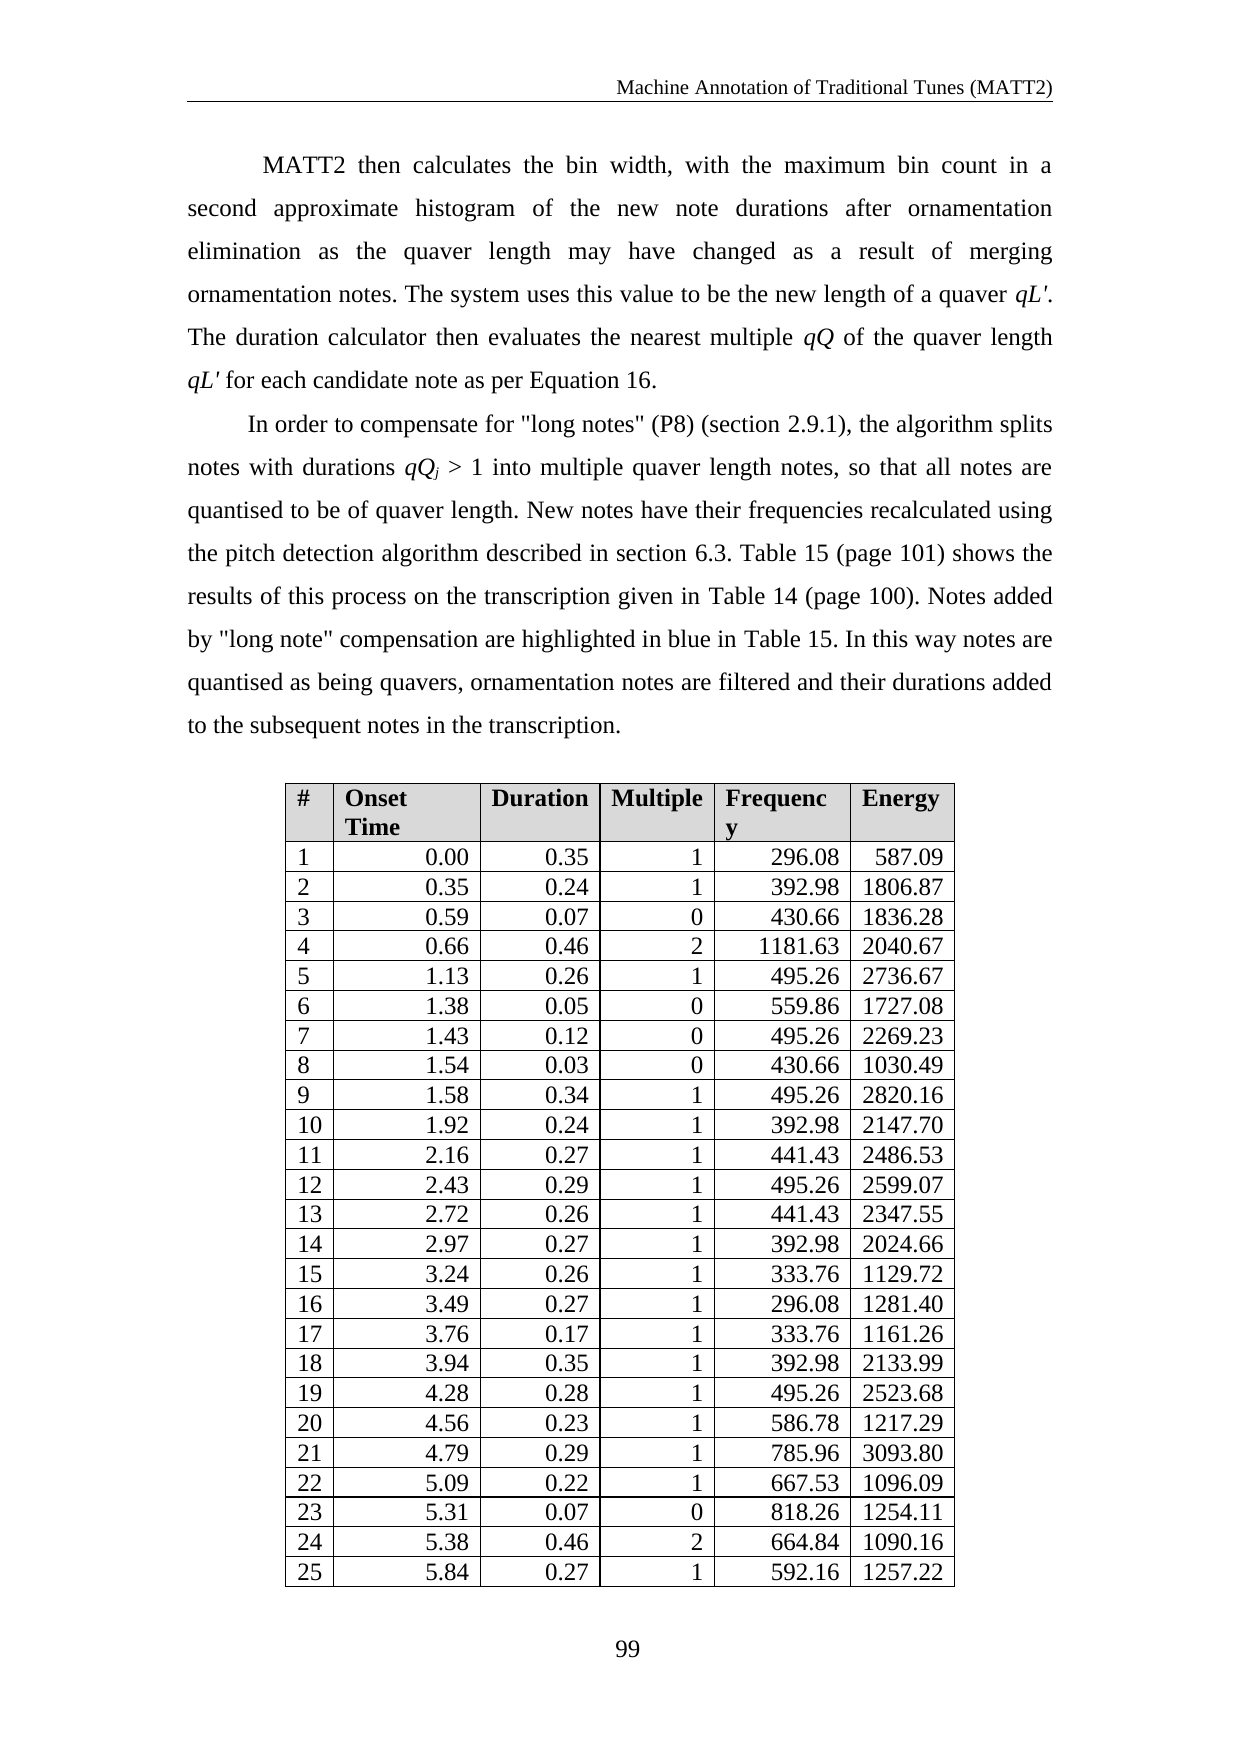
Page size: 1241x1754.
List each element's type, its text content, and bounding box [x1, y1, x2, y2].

table_cell 296.08 [715, 842, 850, 871]
table_cell 1030.49 [851, 1051, 954, 1079]
table_cell 5.38 [334, 1527, 480, 1556]
table_cell 1 [601, 1140, 714, 1169]
table_cell 4 [286, 931, 333, 960]
text In order to compensate for "long notes" (P8) (section 2.9.1), the algorithm splits notes with durations qQj > 1 into multiple quaver length notes, so that all notes are quantised to be of quaver length. New notes have their frequencies recalculated using the pitch detection algorithm described in section 6.3. Table 15 (page 100) shows the results of this process on the transcription given in Table 14 (page 98). Notes added by "long note" compensation are highlighted in blue in Table 15. In this way notes are quantised as being quavers, ornamentation notes are filtered and their durations added to the subsequent notes in the transcription. [187, 409, 1053, 739]
table_cell 25 [286, 1557, 333, 1586]
table_cell 392.98 [715, 1110, 850, 1139]
table_cell 0.35 [334, 872, 480, 901]
table_cell 2736.67 [851, 961, 954, 990]
table_cell 664.84 [715, 1527, 850, 1556]
table_cell 0.29 [481, 1170, 599, 1198]
table_header Energy [851, 784, 954, 841]
table_cell 0.05 [481, 991, 599, 1020]
table_cell 1836.28 [851, 902, 954, 930]
text MATT2 then calculates the bin width, with the maximum bin count in a second approximate histogram of the new note durations after ornamentation elimination as the quaver length may have changed as a result of merging ornamentation notes. The system uses this value to be the new length of a quaver qL'. The duration calculator then evaluates the nearest multiple qQ of the quaver length qL' for each candidate note as per Equation 16. [187, 150, 1053, 394]
table_cell 0.35 [481, 1349, 599, 1377]
table_cell 818.26 [715, 1498, 850, 1526]
table_cell 1.54 [334, 1051, 480, 1079]
table_header Frequency [715, 784, 850, 841]
table_cell 2 [286, 872, 333, 901]
table_cell 2.16 [334, 1140, 480, 1169]
table_cell 0.35 [481, 842, 599, 871]
table_cell 4.79 [334, 1438, 480, 1467]
table_cell 0 [601, 902, 714, 930]
table_cell 592.16 [715, 1557, 850, 1586]
table_cell 1.43 [334, 1021, 480, 1049]
table_cell 23 [286, 1498, 333, 1526]
table_cell 2040.67 [851, 931, 954, 960]
table_cell 1129.72 [851, 1259, 954, 1288]
table_cell 16 [286, 1289, 333, 1318]
table_cell 1 [601, 842, 714, 871]
table_cell 0.17 [481, 1319, 599, 1347]
table_cell 1.92 [334, 1110, 480, 1139]
table_header Multiple [601, 784, 714, 841]
table_cell 0.27 [481, 1557, 599, 1586]
table_cell 1 [601, 1408, 714, 1437]
table_cell 0 [601, 991, 714, 1020]
table_cell 19 [286, 1378, 333, 1407]
table_cell 586.78 [715, 1408, 850, 1437]
table_cell 1090.16 [851, 1527, 954, 1556]
table_cell 1254.11 [851, 1498, 954, 1526]
table_cell 3.24 [334, 1259, 480, 1288]
table_cell 2.72 [334, 1200, 480, 1228]
table_cell 0 [601, 1498, 714, 1526]
table_cell 0 [601, 1021, 714, 1049]
table_cell 22 [286, 1468, 333, 1496]
table_cell 3093.80 [851, 1438, 954, 1467]
table_cell 20 [286, 1408, 333, 1437]
table_cell 0.00 [334, 842, 480, 871]
table_cell 12 [286, 1170, 333, 1198]
table_cell 2599.07 [851, 1170, 954, 1198]
table_cell 0.26 [481, 1200, 599, 1228]
table_cell 785.96 [715, 1438, 850, 1467]
table_cell 0 [601, 1051, 714, 1079]
table_cell 333.76 [715, 1319, 850, 1347]
table_cell 11 [286, 1140, 333, 1169]
table_cell 1 [286, 842, 333, 871]
table_cell 1181.63 [715, 931, 850, 960]
table_cell 0.07 [481, 1498, 599, 1526]
table_cell 495.26 [715, 1170, 850, 1198]
table_cell 1.13 [334, 961, 480, 990]
table_cell 0.59 [334, 902, 480, 930]
table_cell 0.24 [481, 1110, 599, 1139]
table_cell 1 [601, 1080, 714, 1109]
table_cell 1 [601, 1349, 714, 1377]
table_cell 1 [601, 1468, 714, 1496]
table_cell 430.66 [715, 1051, 850, 1079]
table_cell 441.43 [715, 1200, 850, 1228]
table_cell 14 [286, 1229, 333, 1258]
table_cell 2 [601, 1527, 714, 1556]
table_cell 1 [601, 961, 714, 990]
table_cell 0.66 [334, 931, 480, 960]
table_cell 9 [286, 1080, 333, 1109]
table_cell 10 [286, 1110, 333, 1139]
table_cell 1 [601, 1110, 714, 1139]
table_cell 1257.22 [851, 1557, 954, 1586]
table_cell 1.38 [334, 991, 480, 1020]
table_cell 1 [601, 1170, 714, 1198]
table_cell 1 [601, 1378, 714, 1407]
table_cell 3.76 [334, 1319, 480, 1347]
table_cell 4.56 [334, 1408, 480, 1437]
table_cell 667.53 [715, 1468, 850, 1496]
table_cell 333.76 [715, 1259, 850, 1288]
table_cell 1 [601, 1259, 714, 1288]
table_cell 1281.40 [851, 1289, 954, 1318]
table_cell 17 [286, 1319, 333, 1347]
table_cell 0.26 [481, 1259, 599, 1288]
table_cell 24 [286, 1527, 333, 1556]
table_cell 7 [286, 1021, 333, 1049]
table_cell 1.58 [334, 1080, 480, 1109]
table_cell 0.28 [481, 1378, 599, 1407]
table_cell 392.98 [715, 1229, 850, 1258]
table_cell 6 [286, 991, 333, 1020]
table_cell 4.28 [334, 1378, 480, 1407]
table_cell 2523.68 [851, 1378, 954, 1407]
table_cell 0.22 [481, 1468, 599, 1496]
table_cell 2820.16 [851, 1080, 954, 1109]
table_cell 0.27 [481, 1229, 599, 1258]
table_cell 1 [601, 1229, 714, 1258]
table_cell 5.84 [334, 1557, 480, 1586]
table_cell 1 [601, 1319, 714, 1347]
table_cell 3.49 [334, 1289, 480, 1318]
table_cell 1806.87 [851, 872, 954, 901]
table_cell 2269.23 [851, 1021, 954, 1049]
table_cell 1727.08 [851, 991, 954, 1020]
table_cell 1161.26 [851, 1319, 954, 1347]
table_cell 2133.99 [851, 1349, 954, 1377]
table_cell 1 [601, 872, 714, 901]
table_cell 2 [601, 931, 714, 960]
table_cell 8 [286, 1051, 333, 1079]
table_cell 1 [601, 1289, 714, 1318]
table_cell 13 [286, 1200, 333, 1228]
table_cell 5.31 [334, 1498, 480, 1526]
table_cell 0.34 [481, 1080, 599, 1109]
table_cell 1 [601, 1557, 714, 1586]
table_cell 587.09 [851, 842, 954, 871]
table_cell 1217.29 [851, 1408, 954, 1437]
table_cell 0.46 [481, 1527, 599, 1556]
table_cell 2486.53 [851, 1140, 954, 1169]
table_cell 495.26 [715, 1378, 850, 1407]
table_cell 5.09 [334, 1468, 480, 1496]
table_cell 18 [286, 1349, 333, 1377]
table_cell 296.08 [715, 1289, 850, 1318]
table_cell 0.27 [481, 1289, 599, 1318]
table_cell 0.46 [481, 931, 599, 960]
table_cell 0.23 [481, 1408, 599, 1437]
table_cell 0.29 [481, 1438, 599, 1467]
table_cell 3 [286, 902, 333, 930]
table_cell 0.27 [481, 1140, 599, 1169]
table_cell 1 [601, 1200, 714, 1228]
table_cell 0.07 [481, 902, 599, 930]
table_cell 495.26 [715, 1021, 850, 1049]
table_header # [286, 784, 333, 841]
table_cell 3.94 [334, 1349, 480, 1377]
table_cell 495.26 [715, 961, 850, 990]
table_cell 2.97 [334, 1229, 480, 1258]
table_cell 5 [286, 961, 333, 990]
table_cell 392.98 [715, 1349, 850, 1377]
table_cell 2147.70 [851, 1110, 954, 1139]
table_cell 15 [286, 1259, 333, 1288]
table_cell 0.24 [481, 872, 599, 901]
table_cell 21 [286, 1438, 333, 1467]
table_cell 2347.55 [851, 1200, 954, 1228]
table_header Onset Time [334, 784, 480, 841]
table_cell 2024.66 [851, 1229, 954, 1258]
table_cell 559.86 [715, 991, 850, 1020]
table_cell 0.12 [481, 1021, 599, 1049]
table_cell 0.26 [481, 961, 599, 990]
table_cell 430.66 [715, 902, 850, 930]
table_cell 495.26 [715, 1080, 850, 1109]
table_cell 441.43 [715, 1140, 850, 1169]
table_header Duration [481, 784, 599, 841]
table_cell 1096.09 [851, 1468, 954, 1496]
table_cell 0.03 [481, 1051, 599, 1079]
table_cell 392.98 [715, 872, 850, 901]
table_cell 2.43 [334, 1170, 480, 1198]
table_cell 1 [601, 1438, 714, 1467]
